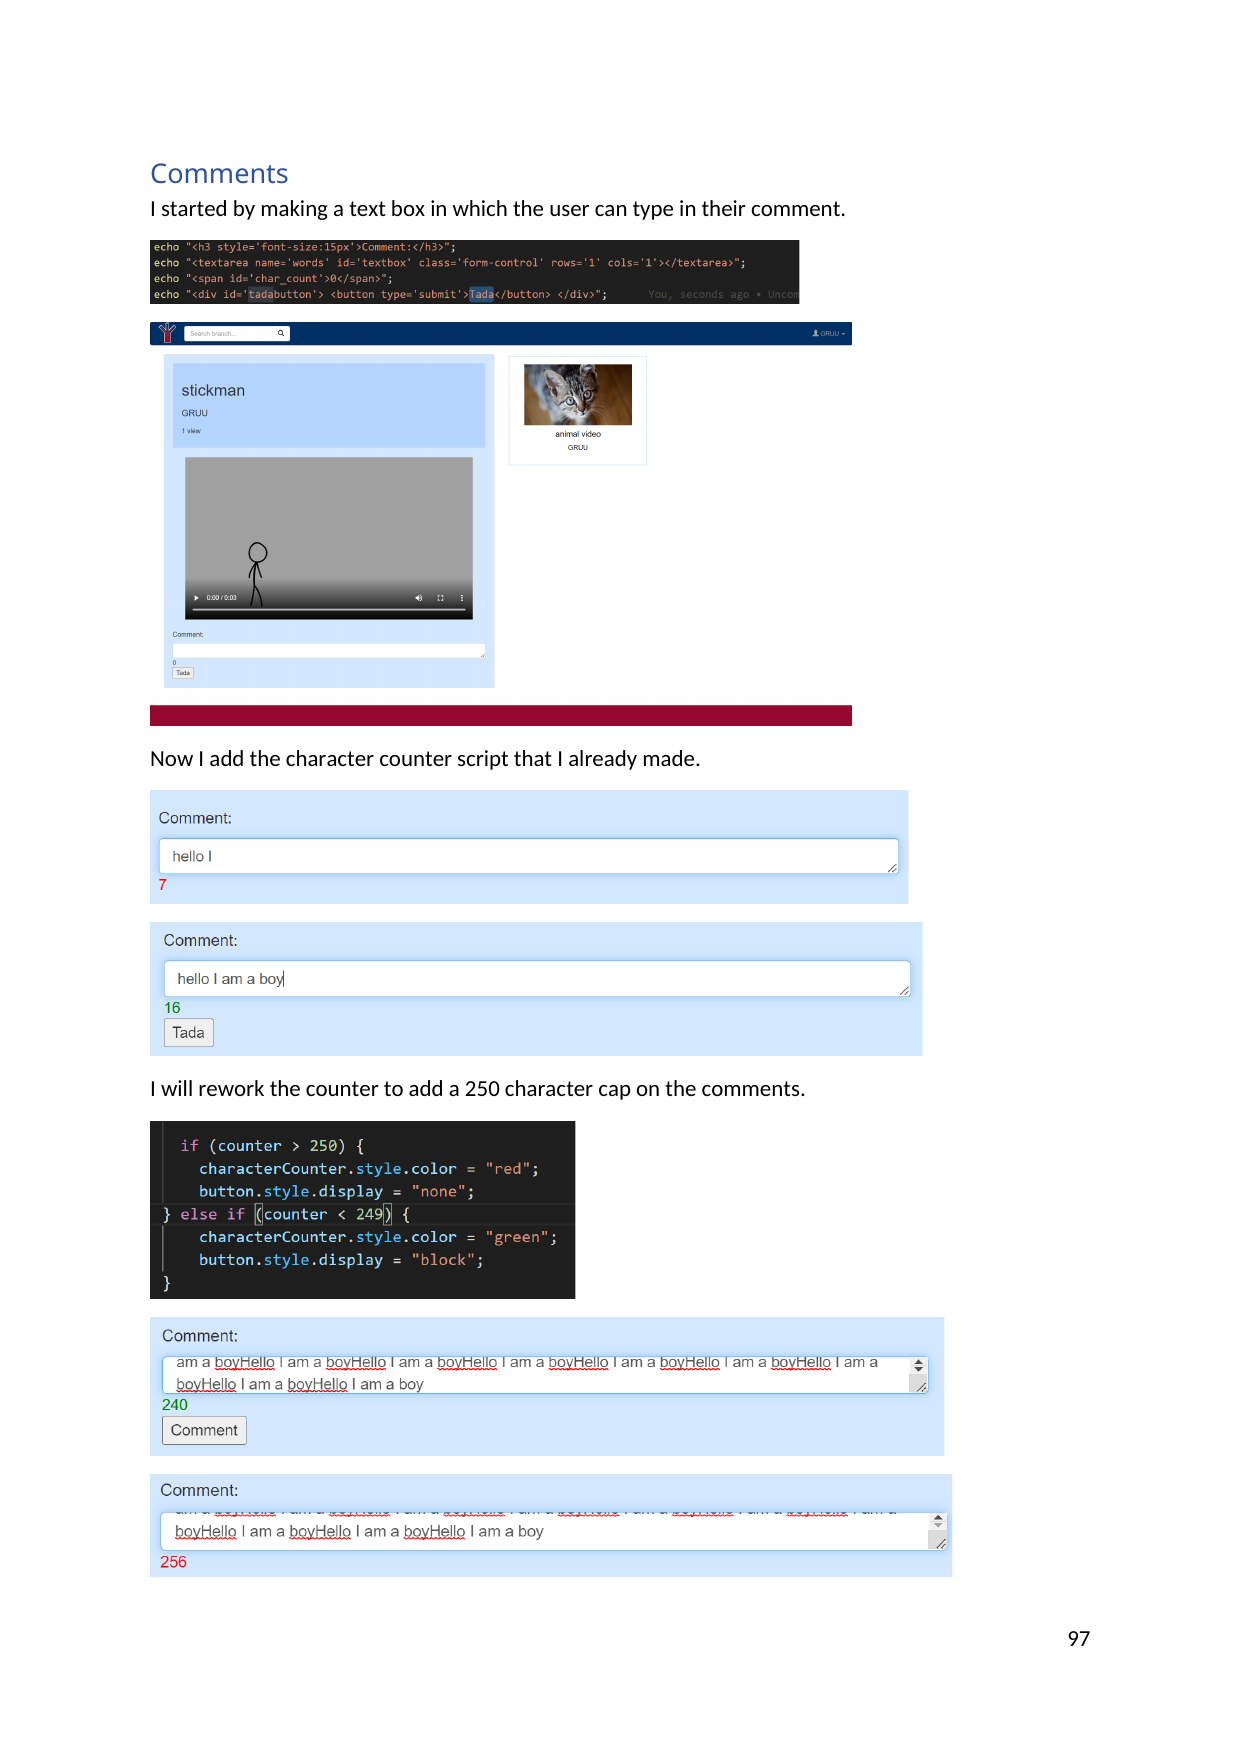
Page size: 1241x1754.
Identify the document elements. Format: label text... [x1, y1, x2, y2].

text I started by making a text box in which the user can type in their comment. [150, 194, 1090, 222]
subtitle Comments [150, 154, 1090, 191]
picture [150, 1474, 953, 1577]
picture [150, 322, 852, 726]
picture [150, 922, 923, 1056]
picture [150, 1121, 576, 1299]
text I will rework the counter to add a 250 character cap on the comments. [150, 1074, 1090, 1102]
picture [150, 240, 800, 304]
text Now I add the character counter script that I already made. [150, 744, 1090, 772]
picture [150, 790, 909, 904]
picture [150, 1317, 945, 1456]
